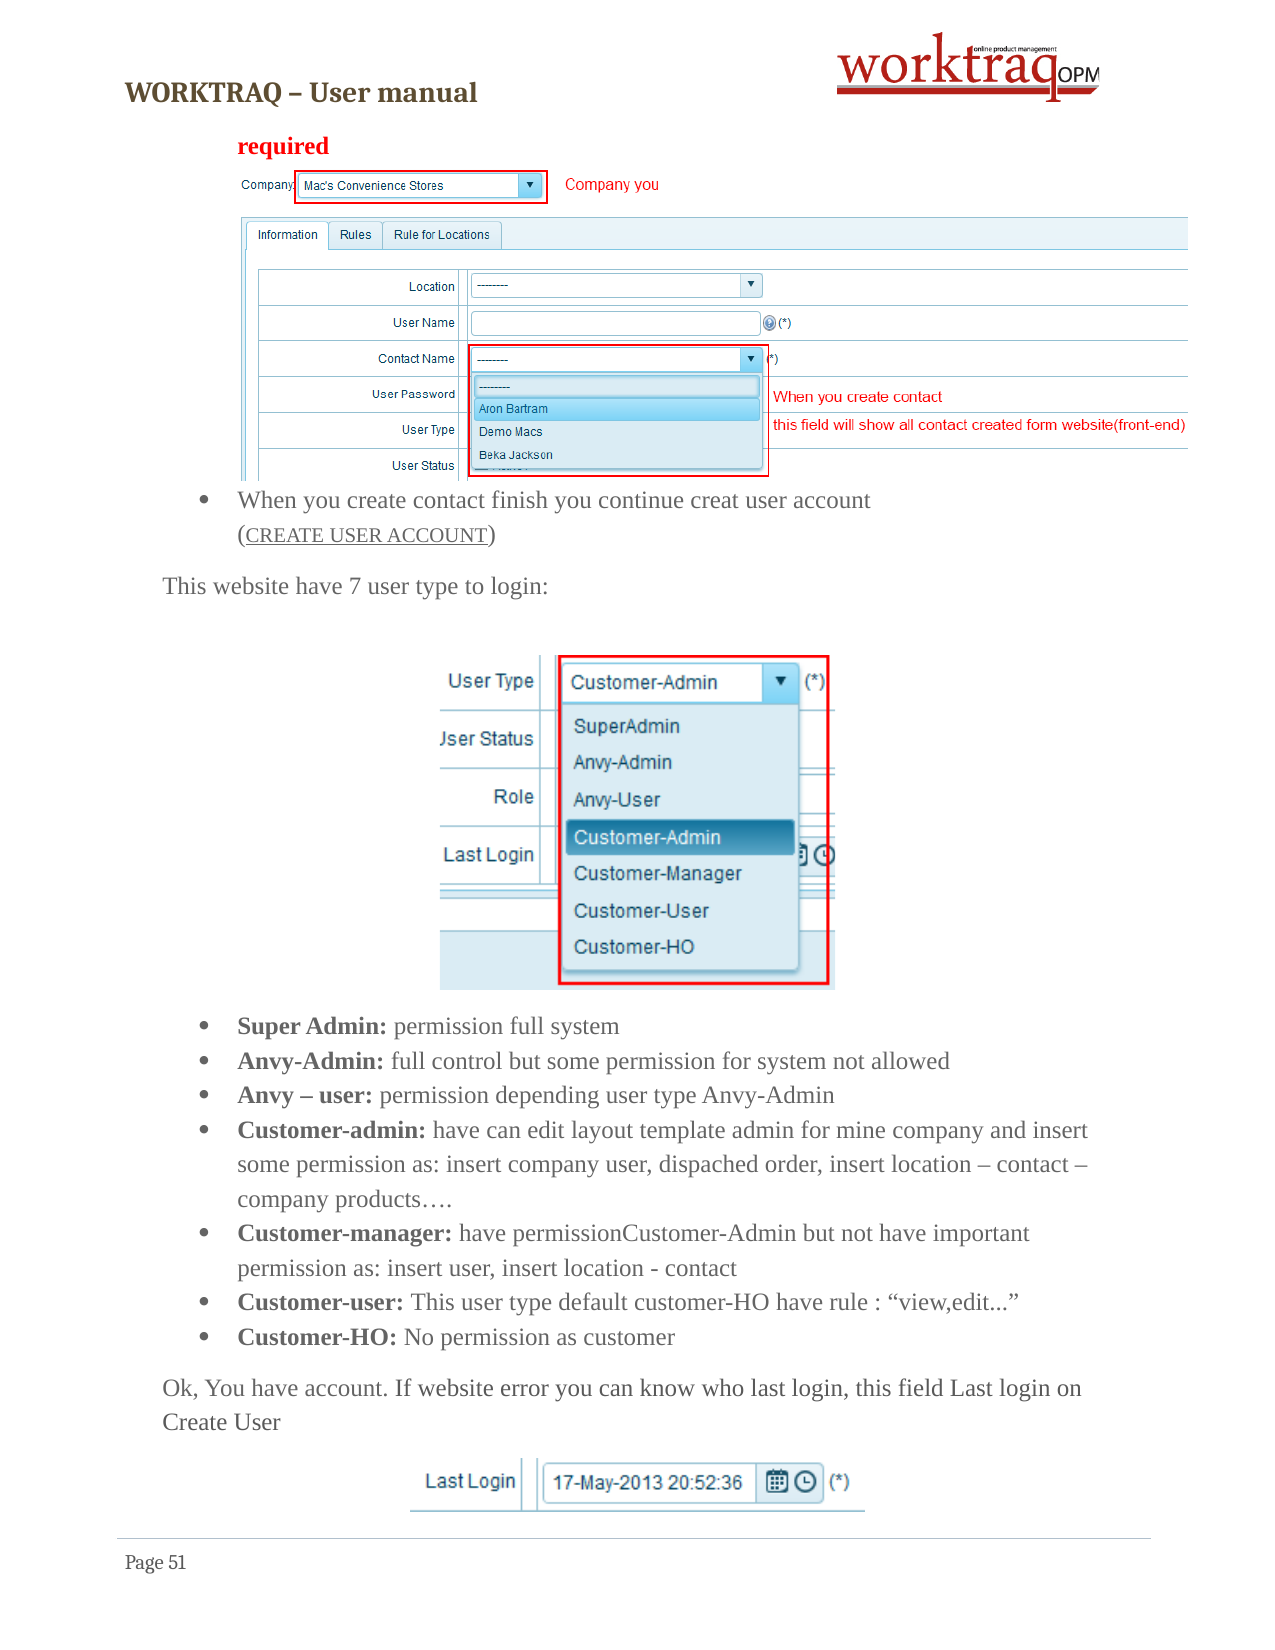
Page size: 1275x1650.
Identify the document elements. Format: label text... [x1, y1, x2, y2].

list Anvy – user: permission depending user type Anvy-Admin [199, 1080, 1113, 1109]
picture [837, 32, 1100, 102]
list When you create contact finish you continue creat user account (CREATE USER ACCOUNT) [199, 485, 1113, 548]
list Customer-user: This user type default customer-HO have rule : “view,edit...” [199, 1287, 1113, 1316]
list Customer-HO: No permission as customer [199, 1322, 1113, 1350]
list Super Admin: permission full system [199, 1011, 1113, 1040]
text This website have 7 user type to login: [162, 571, 1113, 599]
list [199, 131, 1113, 480]
list Anvy-Admin: full control but some permission for system not allowed [199, 1046, 1113, 1074]
list Customer-admin: have can edit layout template admin for mine company and insert some permission as: insert company user, dispached order, insert location – contact – company products…. [199, 1115, 1113, 1212]
list Customer-manager: have permissionCustomer-Admin but not have important permission as: insert user, insert location - contact [199, 1218, 1113, 1281]
text Ok, You have account. If website error you can know who last login, this field Last login on Create User [162, 1373, 1113, 1436]
